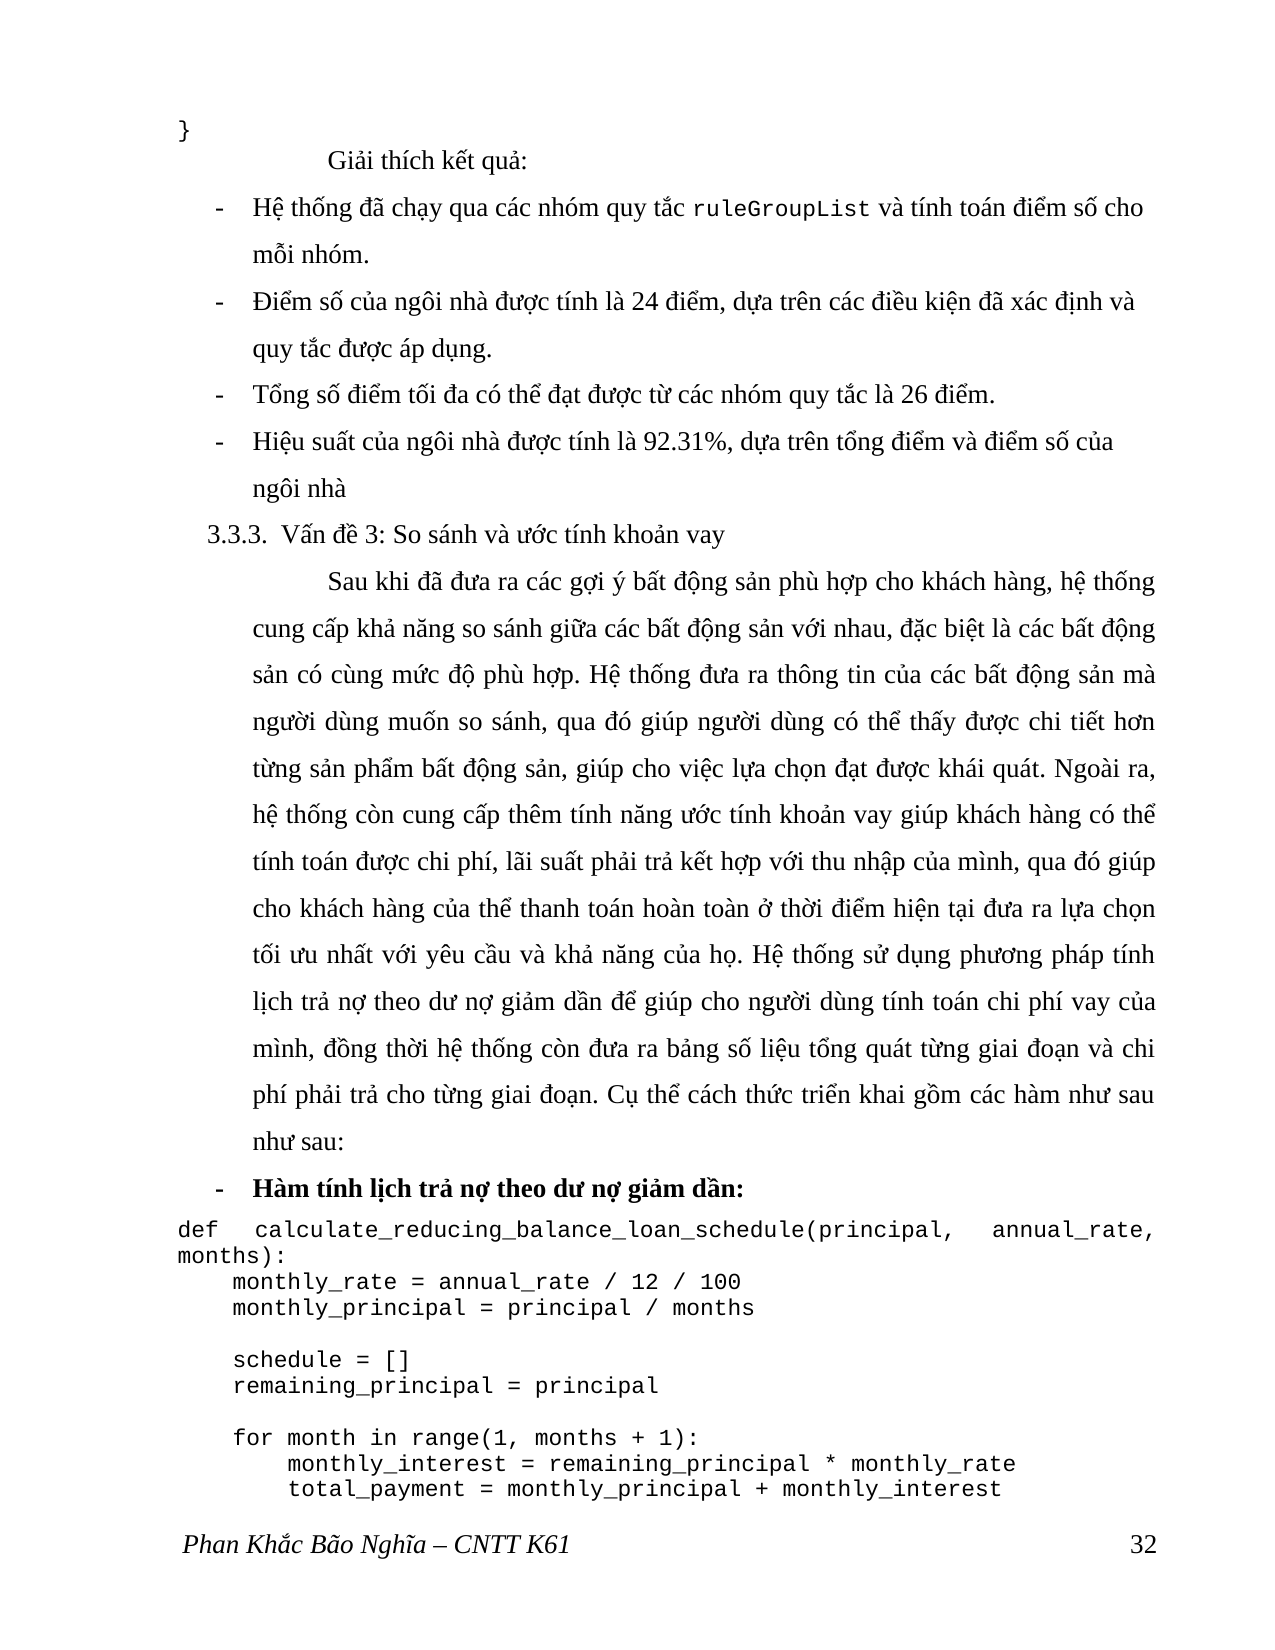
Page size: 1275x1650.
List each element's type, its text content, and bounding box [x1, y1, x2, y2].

list Tổng số điểm tối đa có thể đạt được từ các nhóm quy tắc là 26 điểm. [215, 378, 1157, 409]
list Hàm tính lịch trả nợ theo dư nợ giảm dần: [215, 1172, 1157, 1203]
list Hiệu suất của ngôi nhà được tính là 92.31%, dựa trên tổng điểm và điểm số của ngôi nhà [215, 425, 1157, 503]
text schedule = [] [177, 1348, 1157, 1374]
text def calculate_reducing_balance_loan_schedule(principal, annual_rate, months): [177, 1218, 1157, 1270]
text Sau khi đã đưa ra các gợi ý bất động sản phù hợp cho khách hàng, hệ thống cung cấp khả năng so sánh giữa các bất động sản với nhau, đặc biệt là các bất động sản có cùng mức độ phù hợp. Hệ thống đưa ra thông tin của các bất động sản mà người dùng muốn so sánh, qua đó giúp người dùng có thể thấy được chi tiết hơn từng sản phẩm bất động sản, giúp cho việc lựa chọn đạt được khái quát. Ngoài ra, hệ thống còn cung cấp thêm tính năng ước tính khoản vay giúp khách hàng có thể tính toán được chi phí, lãi suất phải trả kết hợp với thu nhập của mình, qua đó giúp cho khách hàng của thể thanh toán hoàn toàn ở thời điểm hiện tại đưa ra lựa chọn tối ưu nhất với yêu cầu và khả năng của họ. Hệ thống sử dụng phương pháp tính lịch trả nợ theo dư nợ giảm dần để giúp cho người dùng tính toán chi phí vay của mình, đồng thời hệ thống còn đưa ra bảng số liệu tổng quát từng giai đoạn và chi phí phải trả cho từng giai đoạn. Cụ thể cách thức triển khai gồm các hàm như sau như sau: [252, 565, 1157, 1156]
text } [177, 118, 1157, 144]
text total_payment = monthly_principal + monthly_interest [177, 1478, 1157, 1504]
text monthly_principal = principal / months [177, 1296, 1157, 1322]
list Hệ thống đã chạy qua các nhóm quy tắc ruleGroupList và tính toán điểm số cho mỗi nhóm. [215, 191, 1157, 269]
text Giải thích kết quả: [252, 144, 1157, 175]
text remaining_principal = principal [177, 1374, 1157, 1400]
text for month in range(1, months + 1): [177, 1426, 1157, 1452]
text monthly_rate = annual_rate / 12 / 100 [177, 1270, 1157, 1296]
text monthly_interest = remaining_principal * monthly_rate [177, 1452, 1157, 1478]
list Điểm số của ngôi nhà được tính là 24 điểm, dựa trên các điều kiện đã xác định và quy tắc được áp dụng. [215, 285, 1157, 363]
list Vấn đề 3: So sánh và ước tính khoản vay [207, 518, 1157, 549]
